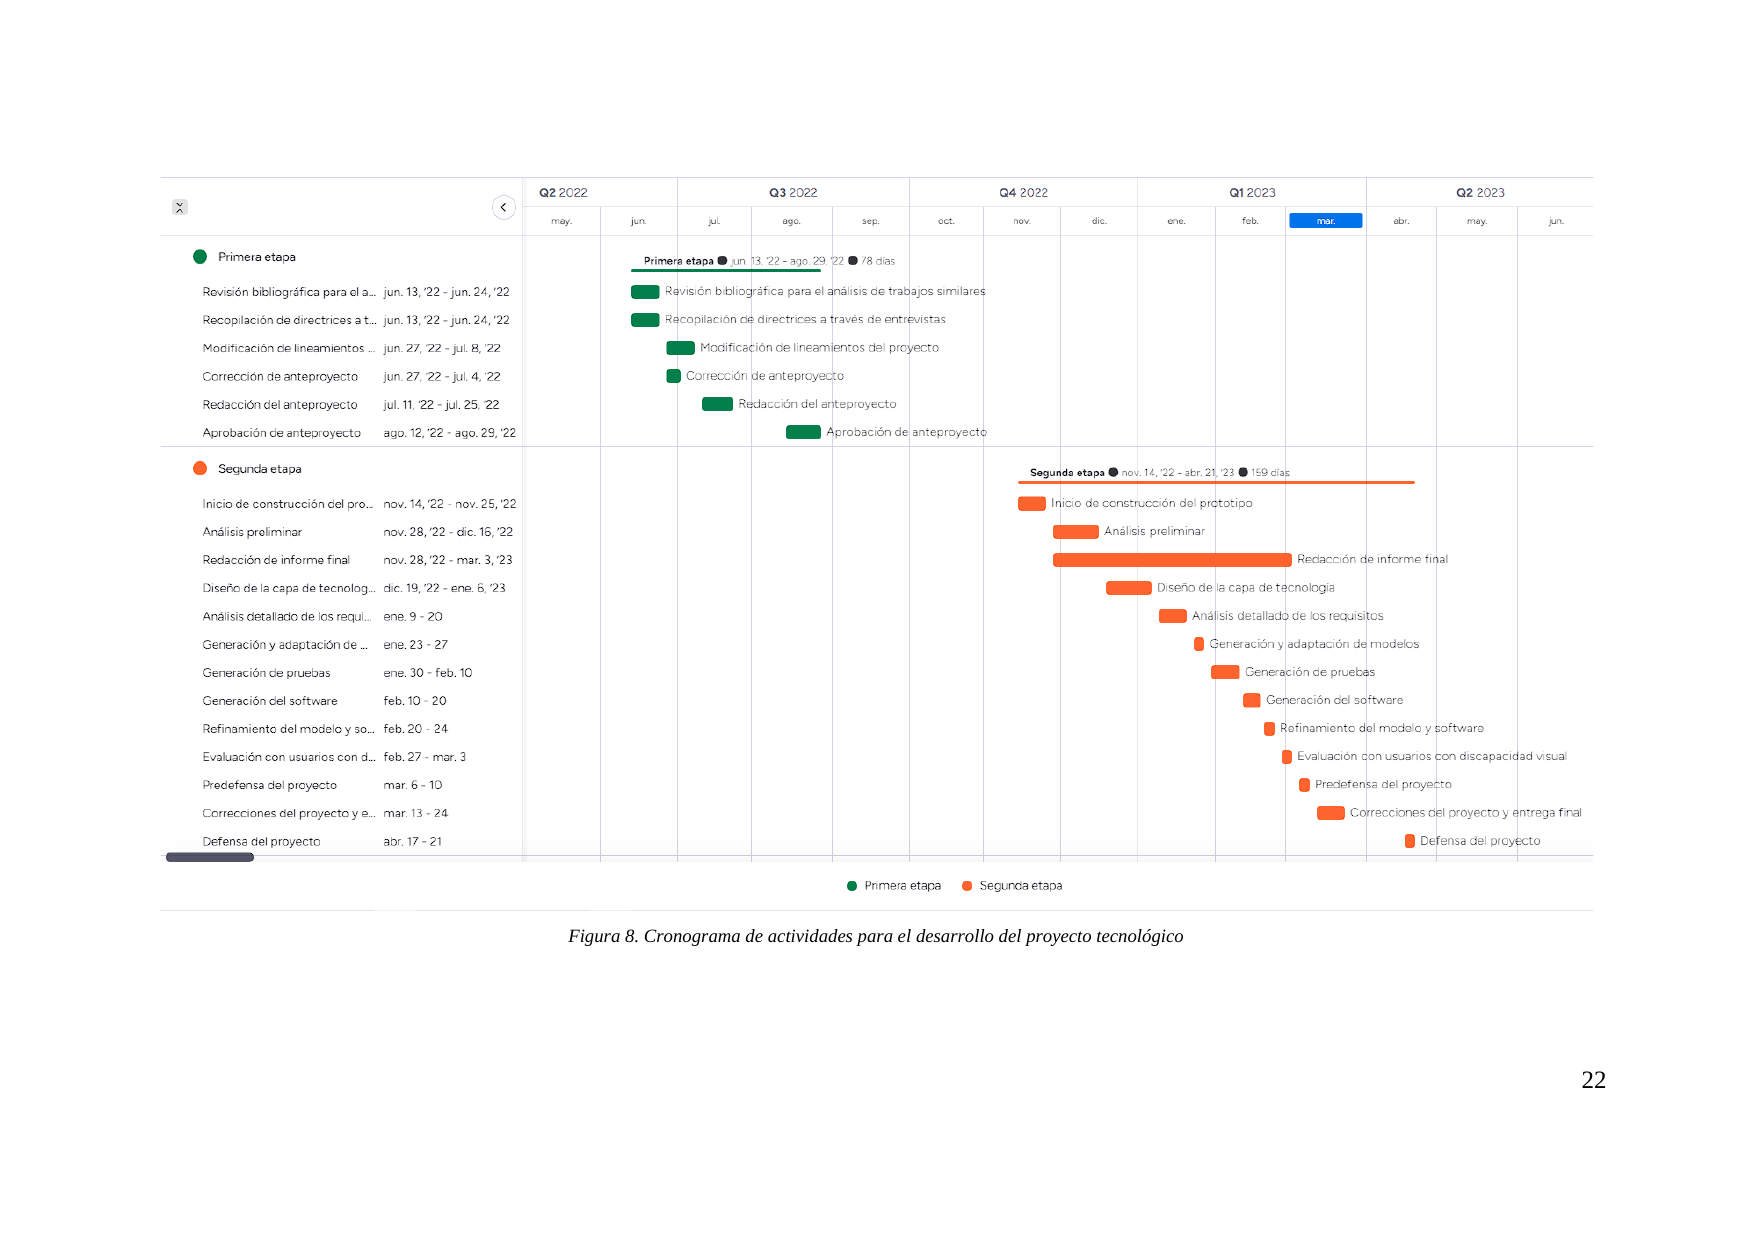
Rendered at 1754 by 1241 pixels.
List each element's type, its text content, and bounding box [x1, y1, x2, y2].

picture [160, 177, 1594, 911]
text Figura 8. Cronograma de actividades para el desarrollo del proyecto tecnológico [148, 924, 1606, 946]
